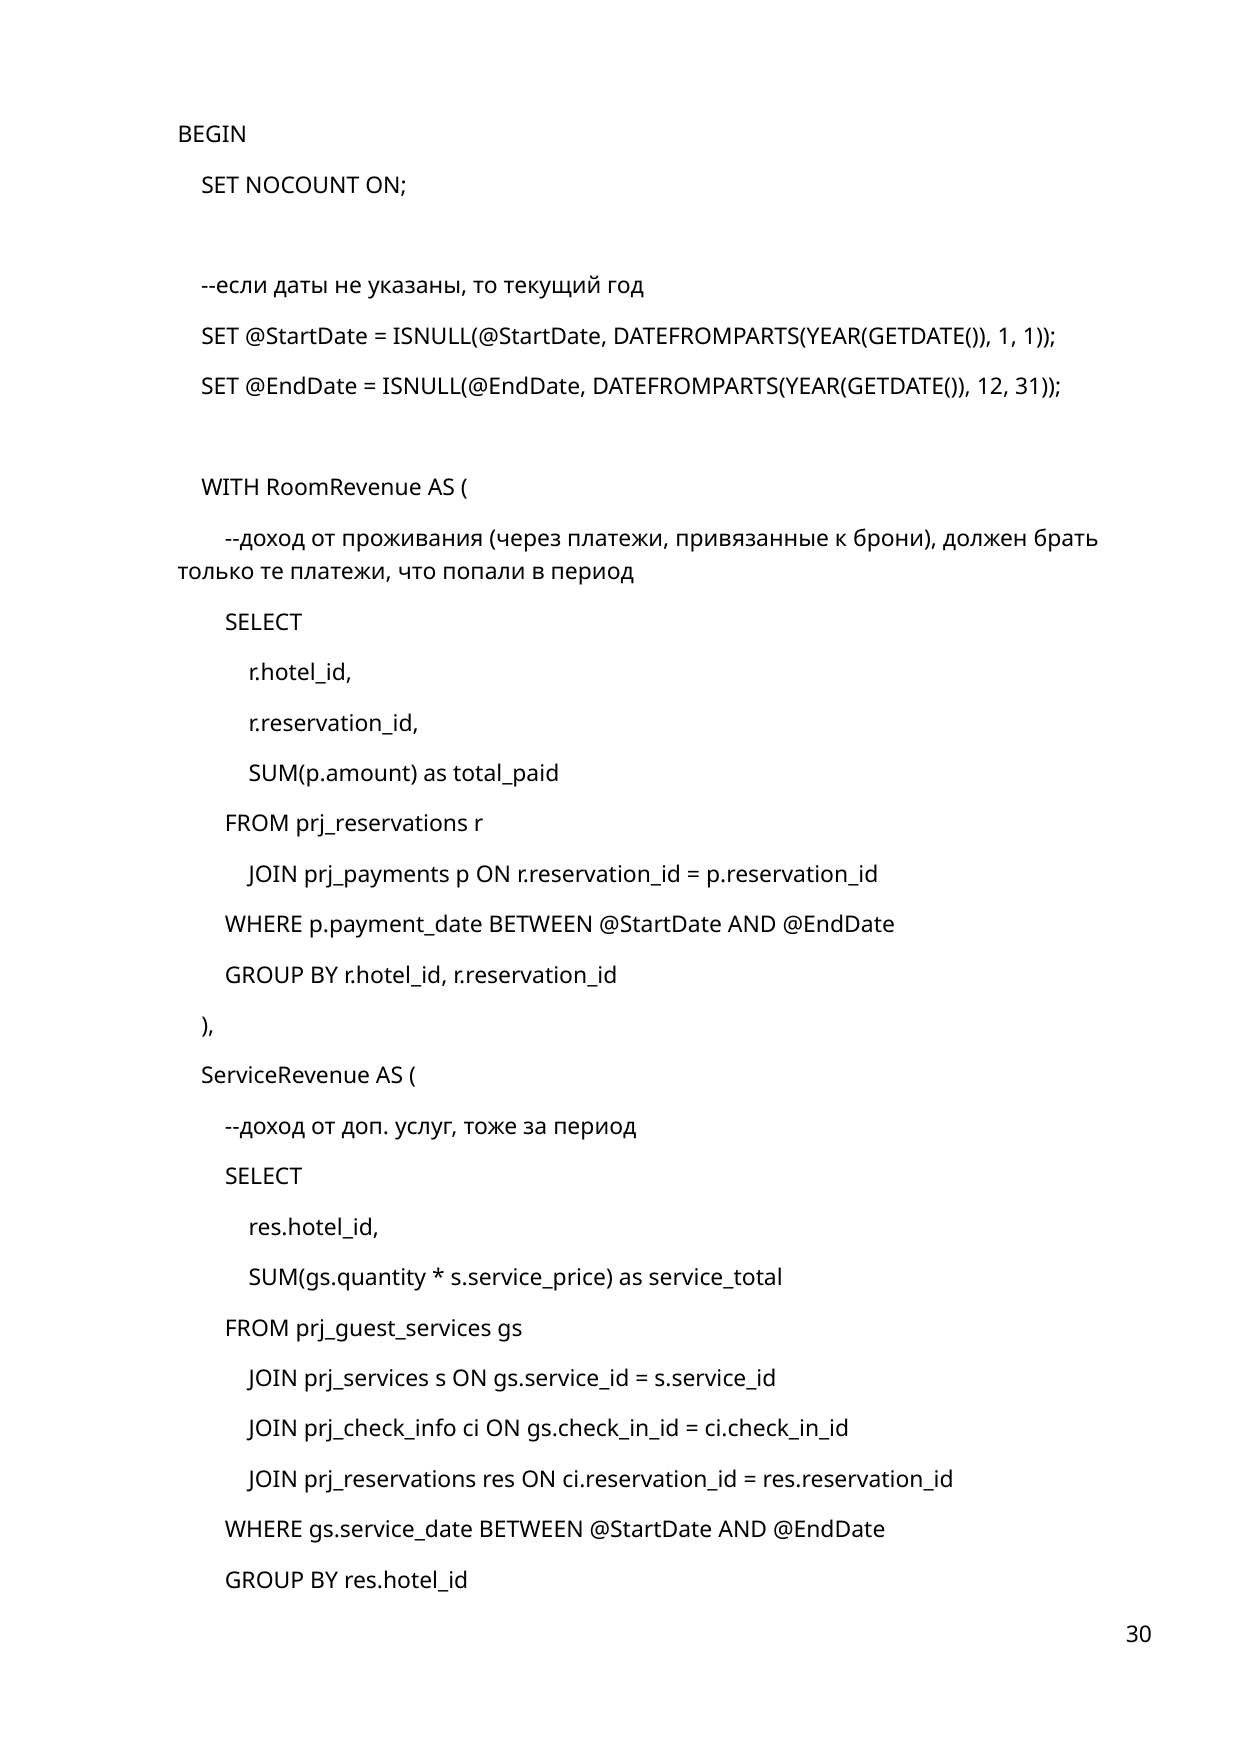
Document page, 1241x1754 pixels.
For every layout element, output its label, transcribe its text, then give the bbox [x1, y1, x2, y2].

text res.hotel_id, [177, 1211, 1152, 1242]
text --доход от проживания (через платежи, привязанные к брони), должен брать только те платежи, что попали в период [177, 521, 1152, 586]
text BEGIN [177, 118, 1152, 149]
text SET @StartDate = ISNULL(@StartDate, DATEFROMPARTS(YEAR(GETDATE()), 1, 1)); [177, 320, 1152, 351]
text SELECT [177, 1160, 1152, 1191]
text SUM(p.amount) as total_paid [177, 757, 1152, 788]
text FROM prj_guest_services gs [177, 1311, 1152, 1343]
text --доход от доп. услуг, тоже за период [177, 1110, 1152, 1141]
text ServiceRevenue AS ( [177, 1059, 1152, 1091]
text JOIN prj_check_info ci ON gs.check_in_id = ci.check_in_id [177, 1412, 1152, 1443]
text SUM(gs.quantity * s.service_price) as service_total [177, 1261, 1152, 1292]
text FROM prj_reservations r [177, 807, 1152, 838]
text GROUP BY res.hotel_id [177, 1563, 1152, 1595]
text --если даты не указаны, то текущий год [177, 269, 1152, 301]
text GROUP BY r.hotel_id, r.reservation_id [177, 958, 1152, 990]
text JOIN prj_services s ON gs.service_id = s.service_id [177, 1362, 1152, 1393]
text JOIN prj_payments p ON r.reservation_id = p.reservation_id [177, 858, 1152, 889]
text SET @EndDate = ISNULL(@EndDate, DATEFROMPARTS(YEAR(GETDATE()), 12, 31)); [177, 370, 1152, 401]
text SET NOCOUNT ON; [177, 168, 1152, 200]
text WITH RoomRevenue AS ( [177, 471, 1152, 502]
text WHERE p.payment_date BETWEEN @StartDate AND @EndDate [177, 908, 1152, 939]
text SELECT [177, 606, 1152, 637]
text r.reservation_id, [177, 706, 1152, 738]
text JOIN prj_reservations res ON ci.reservation_id = res.reservation_id [177, 1463, 1152, 1494]
text ), [177, 1009, 1152, 1040]
text WHERE gs.service_date BETWEEN @StartDate AND @EndDate [177, 1513, 1152, 1544]
text r.hotel_id, [177, 656, 1152, 687]
